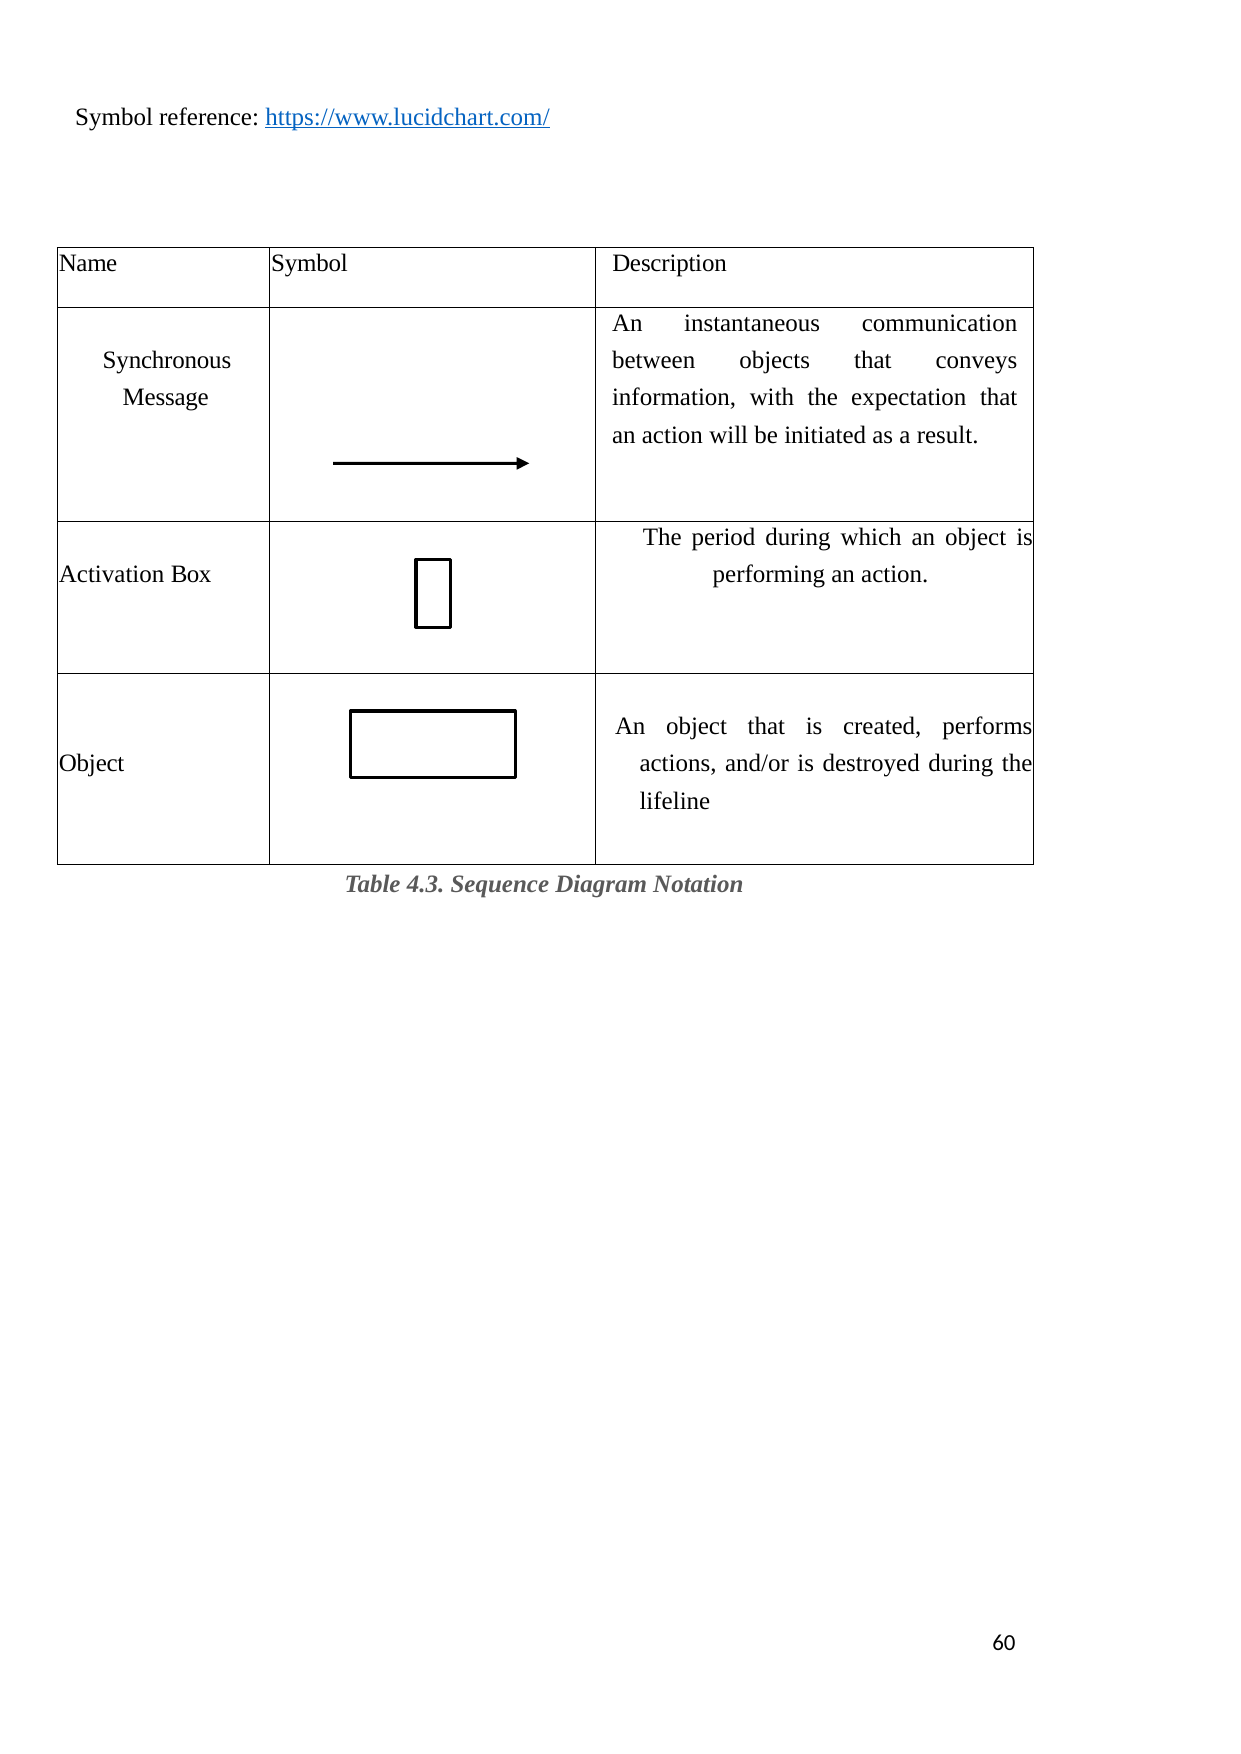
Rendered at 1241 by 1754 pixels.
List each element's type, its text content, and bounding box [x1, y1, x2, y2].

table_cell [270, 674, 595, 863]
table_cell [270, 522, 595, 673]
table_header Symbol [270, 248, 595, 307]
table_cell The period during which an object is performing an action. [596, 522, 1033, 673]
table_header Name [58, 248, 269, 307]
table_header Description [596, 248, 1033, 307]
table_cell Synchronous Message [58, 308, 269, 521]
text Symbol reference: https://www.lucidchart.com/ [75, 102, 1015, 131]
table_cell [270, 308, 595, 521]
table_cell An instantaneous communication between objects that conveys information, with the expectation that an action will be initiated as a result. [596, 308, 1033, 521]
table_cell Object [58, 674, 269, 863]
table_cell Activation Box [58, 522, 269, 673]
table_cell An object that is created, performs actions, and/or is destroyed during the lifeline [596, 674, 1033, 863]
subtitle Table 4.3. Sequence Diagram Notation [75, 869, 1015, 897]
